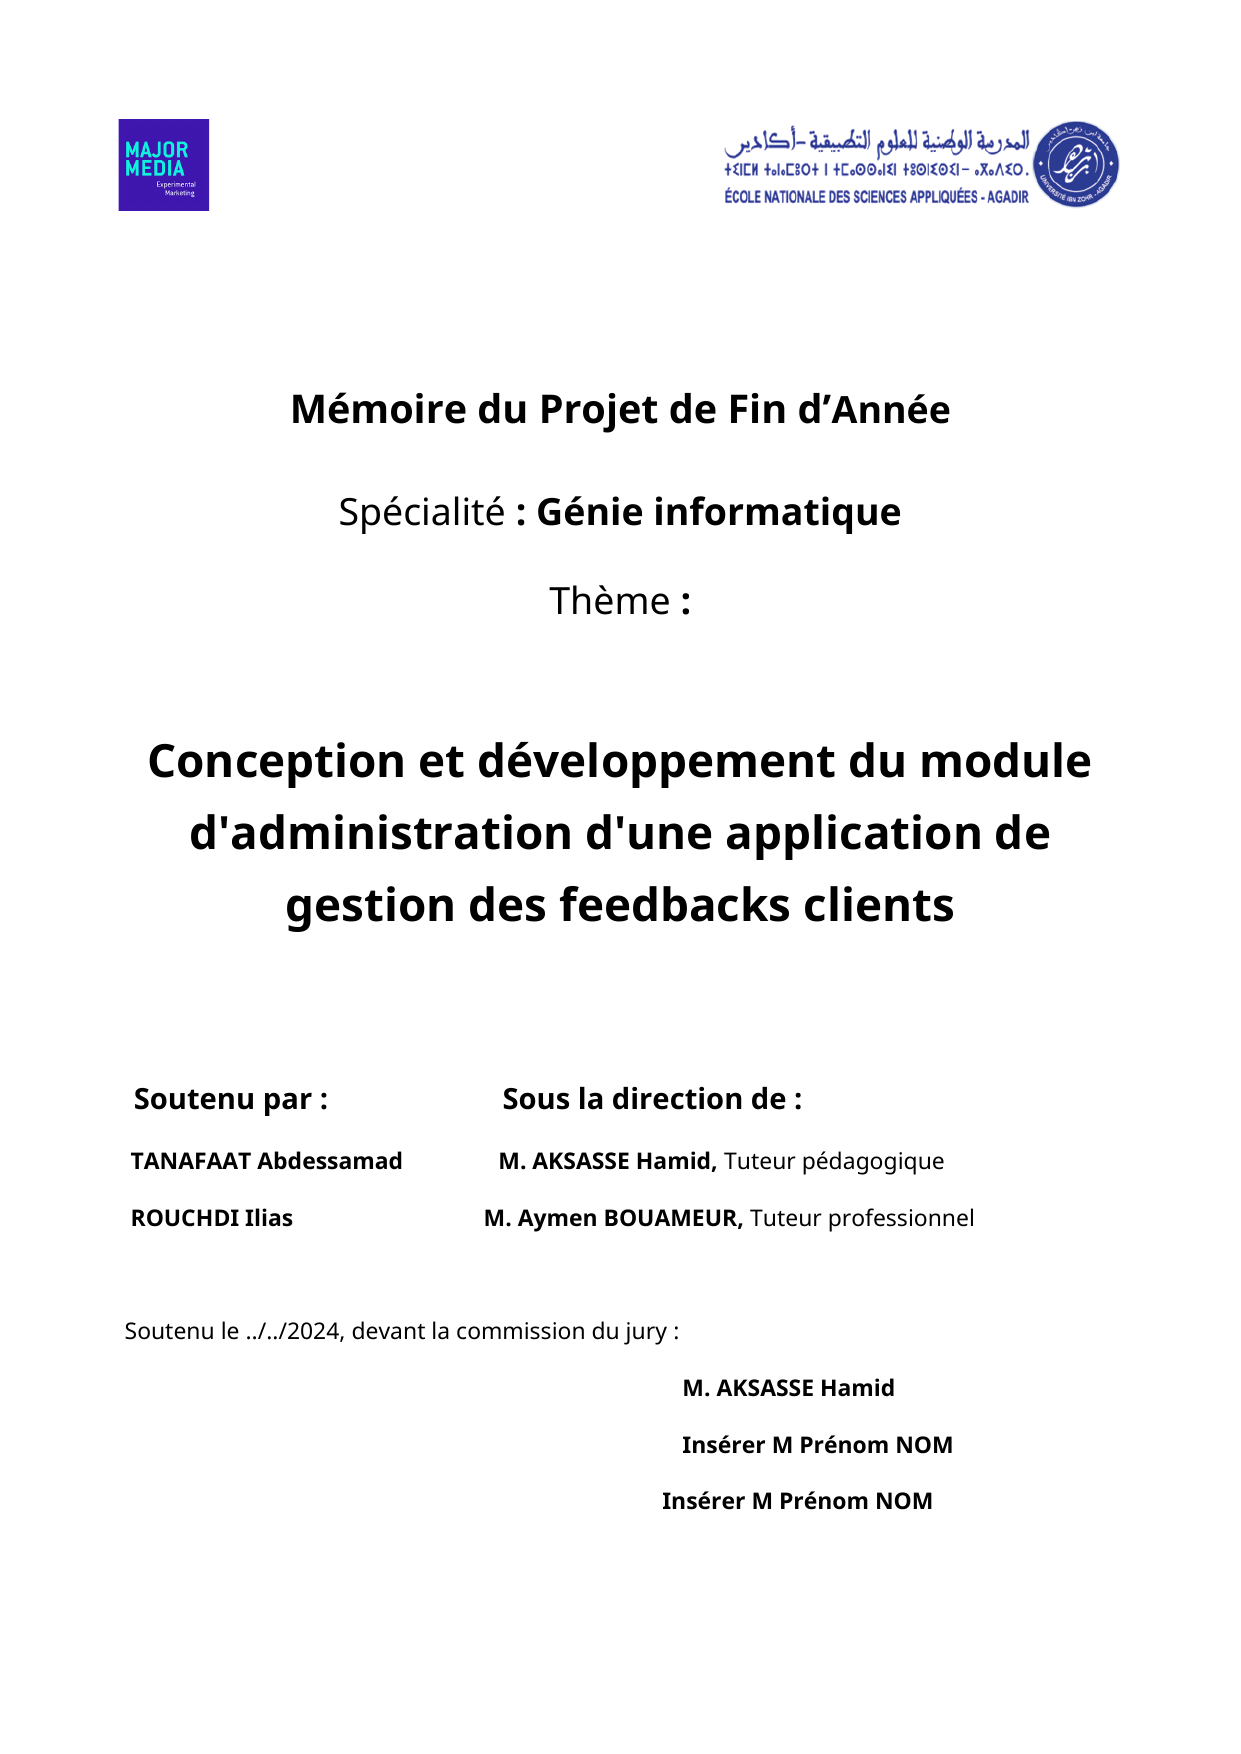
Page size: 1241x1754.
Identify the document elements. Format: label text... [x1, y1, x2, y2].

text Insérer M Prénom NOM [635, 1428, 1122, 1460]
text Thème : [118, 574, 1122, 625]
text Conception et développement du module d'administration d'une application de gestion des feedbacks clients [118, 729, 1122, 934]
text Insérer M Prénom NOM [487, 1485, 1122, 1517]
text TANAFAAT Abdessamad M. AKSASSE Hamid, Tuteur pédagogique [118, 1145, 1122, 1176]
text ROUCHDI Ilias M. Aymen BOUAMEUR, Tuteur professionnel [118, 1201, 1122, 1233]
picture [723, 121, 1122, 214]
picture [118, 119, 210, 211]
text Mémoire du Projet de Fin d’Année [118, 382, 1122, 436]
text Soutenu le ../../2024, devant la commission du jury : [118, 1315, 1122, 1346]
text Soutenu par : Sous la direction de : [118, 1078, 1122, 1118]
text M. AKSASSE Hamid [635, 1372, 1122, 1403]
text Spécialité : Génie informatique [118, 486, 1122, 537]
